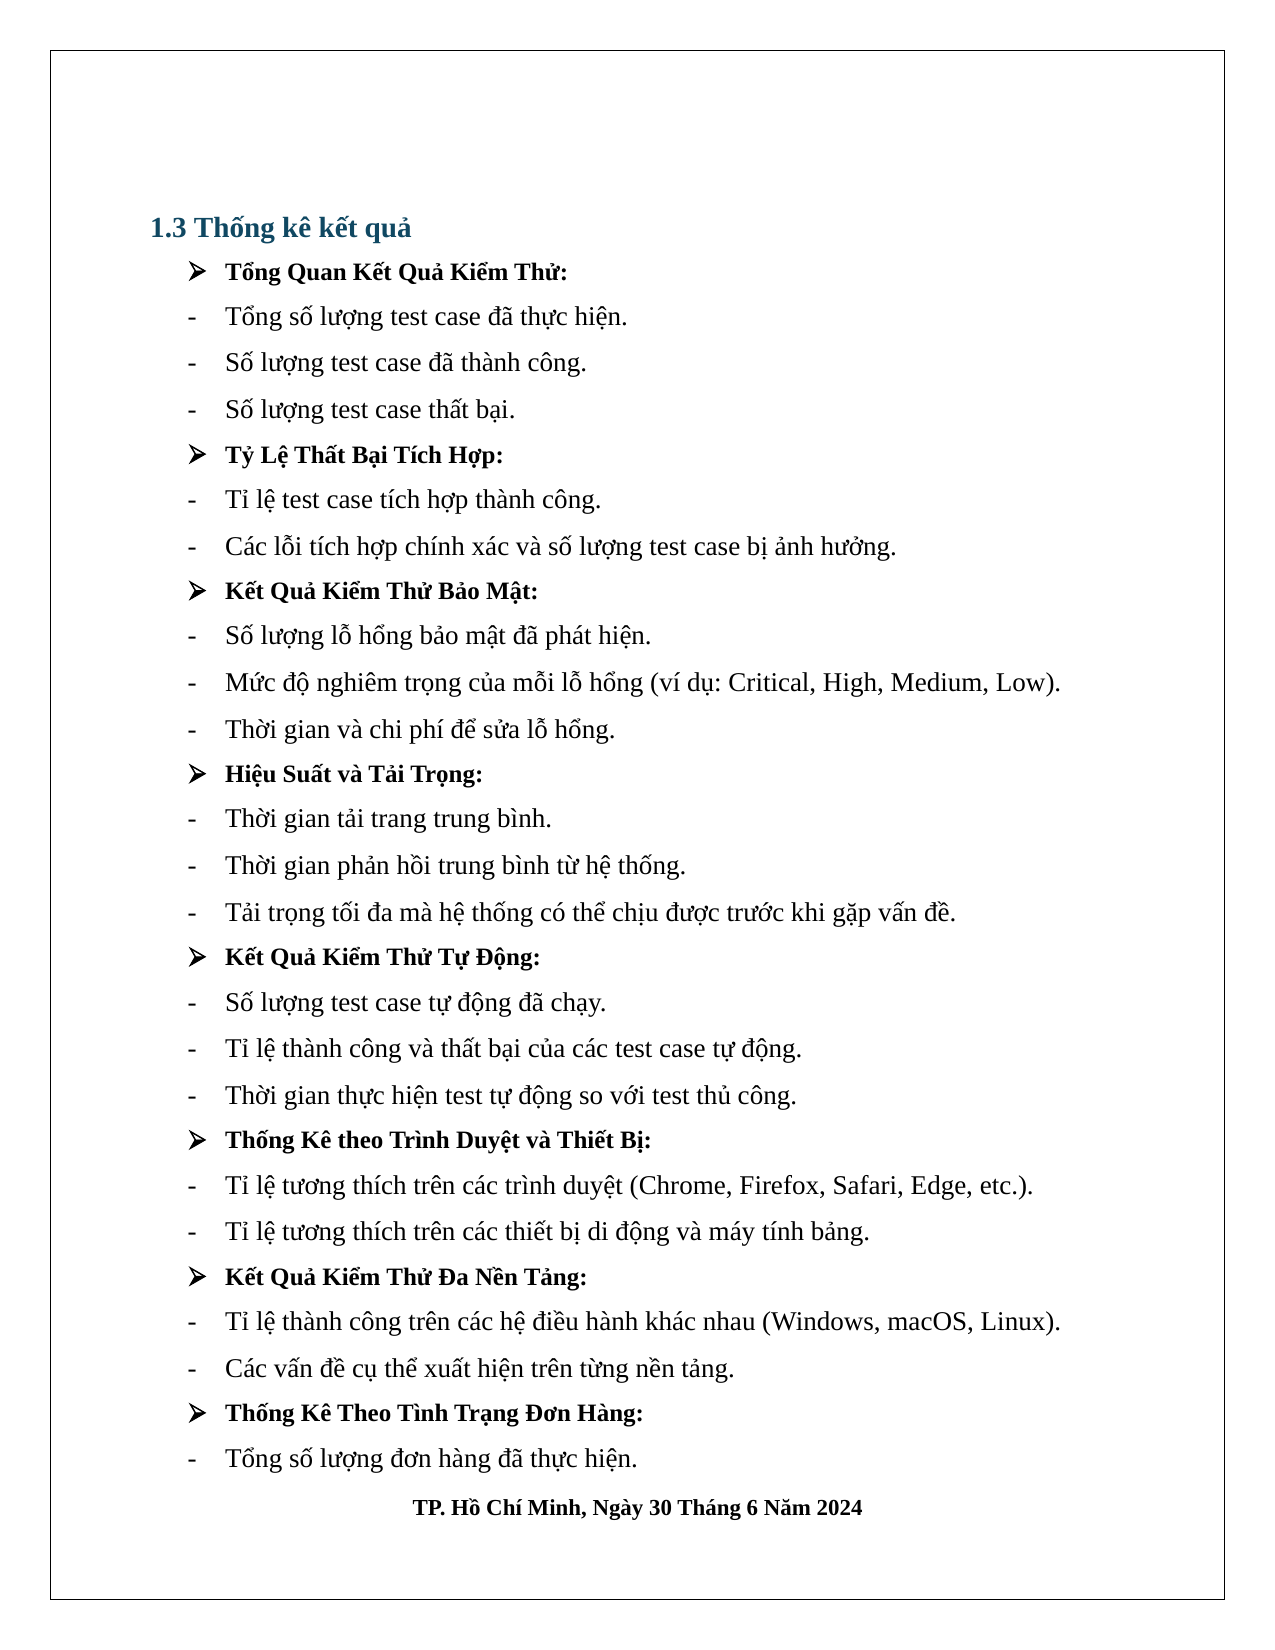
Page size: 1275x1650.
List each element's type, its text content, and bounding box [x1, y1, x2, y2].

list Tỷ Lệ Thất Bại Tích Hợp: [187, 440, 1125, 468]
list Tỉ lệ thành công và thất bại của các test case tự động. [187, 1032, 1125, 1063]
list Tổng Quan Kết Quả Kiểm Thử: [187, 257, 1125, 285]
list Mức độ nghiêm trọng của mỗi lỗ hổng (ví dụ: Critical, High, Medium, Low). [187, 666, 1125, 697]
list Thời gian phản hồi trung bình từ hệ thống. [187, 849, 1125, 880]
subtitle 1.3 Thống kê kết quả [150, 210, 1125, 243]
list Thống Kê theo Trình Duyệt và Thiết Bị: [187, 1126, 1125, 1154]
list Tỉ lệ test case tích hợp thành công. [187, 483, 1125, 514]
list Số lượng test case thất bại. [187, 393, 1125, 424]
list Thời gian và chi phí để sửa lỗ hổng. [187, 713, 1125, 744]
list Kết Quả Kiểm Thử Tự Động: [187, 942, 1125, 971]
list Kết Quả Kiểm Thử Đa Nền Tảng: [187, 1262, 1125, 1291]
list Tỉ lệ thành công trên các hệ điều hành khác nhau (Windows, macOS, Linux). [187, 1305, 1125, 1336]
list Số lượng lỗ hổng bảo mật đã phát hiện. [187, 619, 1125, 651]
list Thời gian tải trang trung bình. [187, 802, 1125, 834]
list Tỉ lệ tương thích trên các trình duyệt (Chrome, Firefox, Safari, Edge, etc.). [187, 1169, 1125, 1200]
list Thống Kê Theo Tình Trạng Đơn Hàng: [187, 1398, 1125, 1427]
list Thời gian thực hiện test tự động so với test thủ công. [187, 1079, 1125, 1110]
list Tổng số lượng đơn hàng đã thực hiện. [187, 1442, 1125, 1473]
list Hiệu Suất và Tải Trọng: [187, 759, 1125, 788]
list Các vấn đề cụ thể xuất hiện trên từng nền tảng. [187, 1352, 1125, 1383]
list Các lỗi tích hợp chính xác và số lượng test case bị ảnh hưởng. [187, 529, 1125, 561]
list Tỉ lệ tương thích trên các thiết bị di động và máy tính bảng. [187, 1215, 1125, 1247]
list Kết Quả Kiểm Thử Bảo Mật: [187, 576, 1125, 605]
list Tải trọng tối đa mà hệ thống có thể chịu được trước khi gặp vấn đề. [187, 896, 1125, 927]
list Số lượng test case tự động đã chạy. [187, 986, 1125, 1017]
list Số lượng test case đã thành công. [187, 346, 1125, 378]
list Tổng số lượng test case đã thực hiện. [187, 300, 1125, 331]
